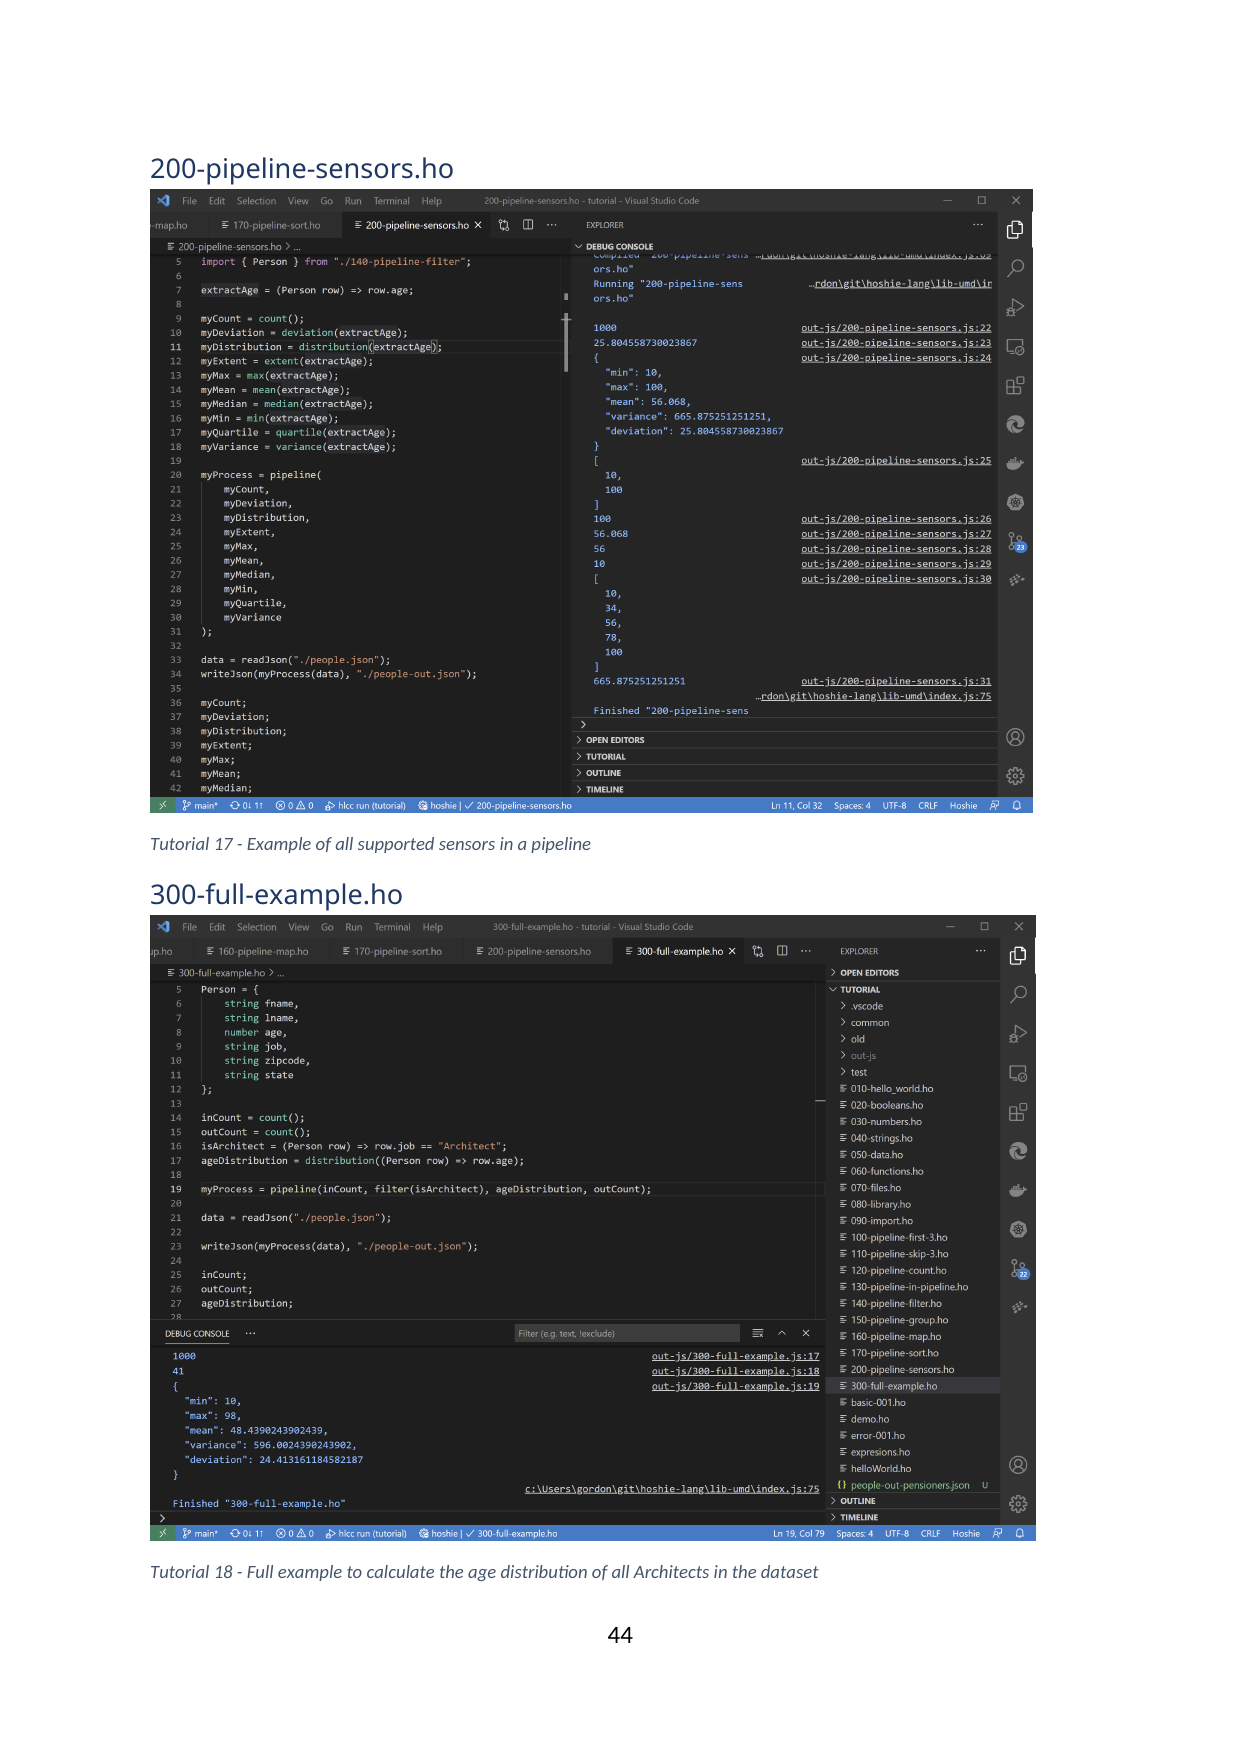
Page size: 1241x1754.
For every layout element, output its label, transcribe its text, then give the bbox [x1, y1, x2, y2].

subtitle 200-pipeline-sensors.ho [150, 150, 1090, 187]
text Tutorial 17 - Example of all supported sensors in a pipeline [150, 832, 1090, 855]
picture [150, 189, 1033, 813]
picture [150, 915, 1036, 1541]
subtitle 300-full-example.ho [150, 876, 1090, 913]
text Tutorial 18 - Full example to calculate the age distribution of all Architects in the dataset [150, 1560, 1090, 1583]
